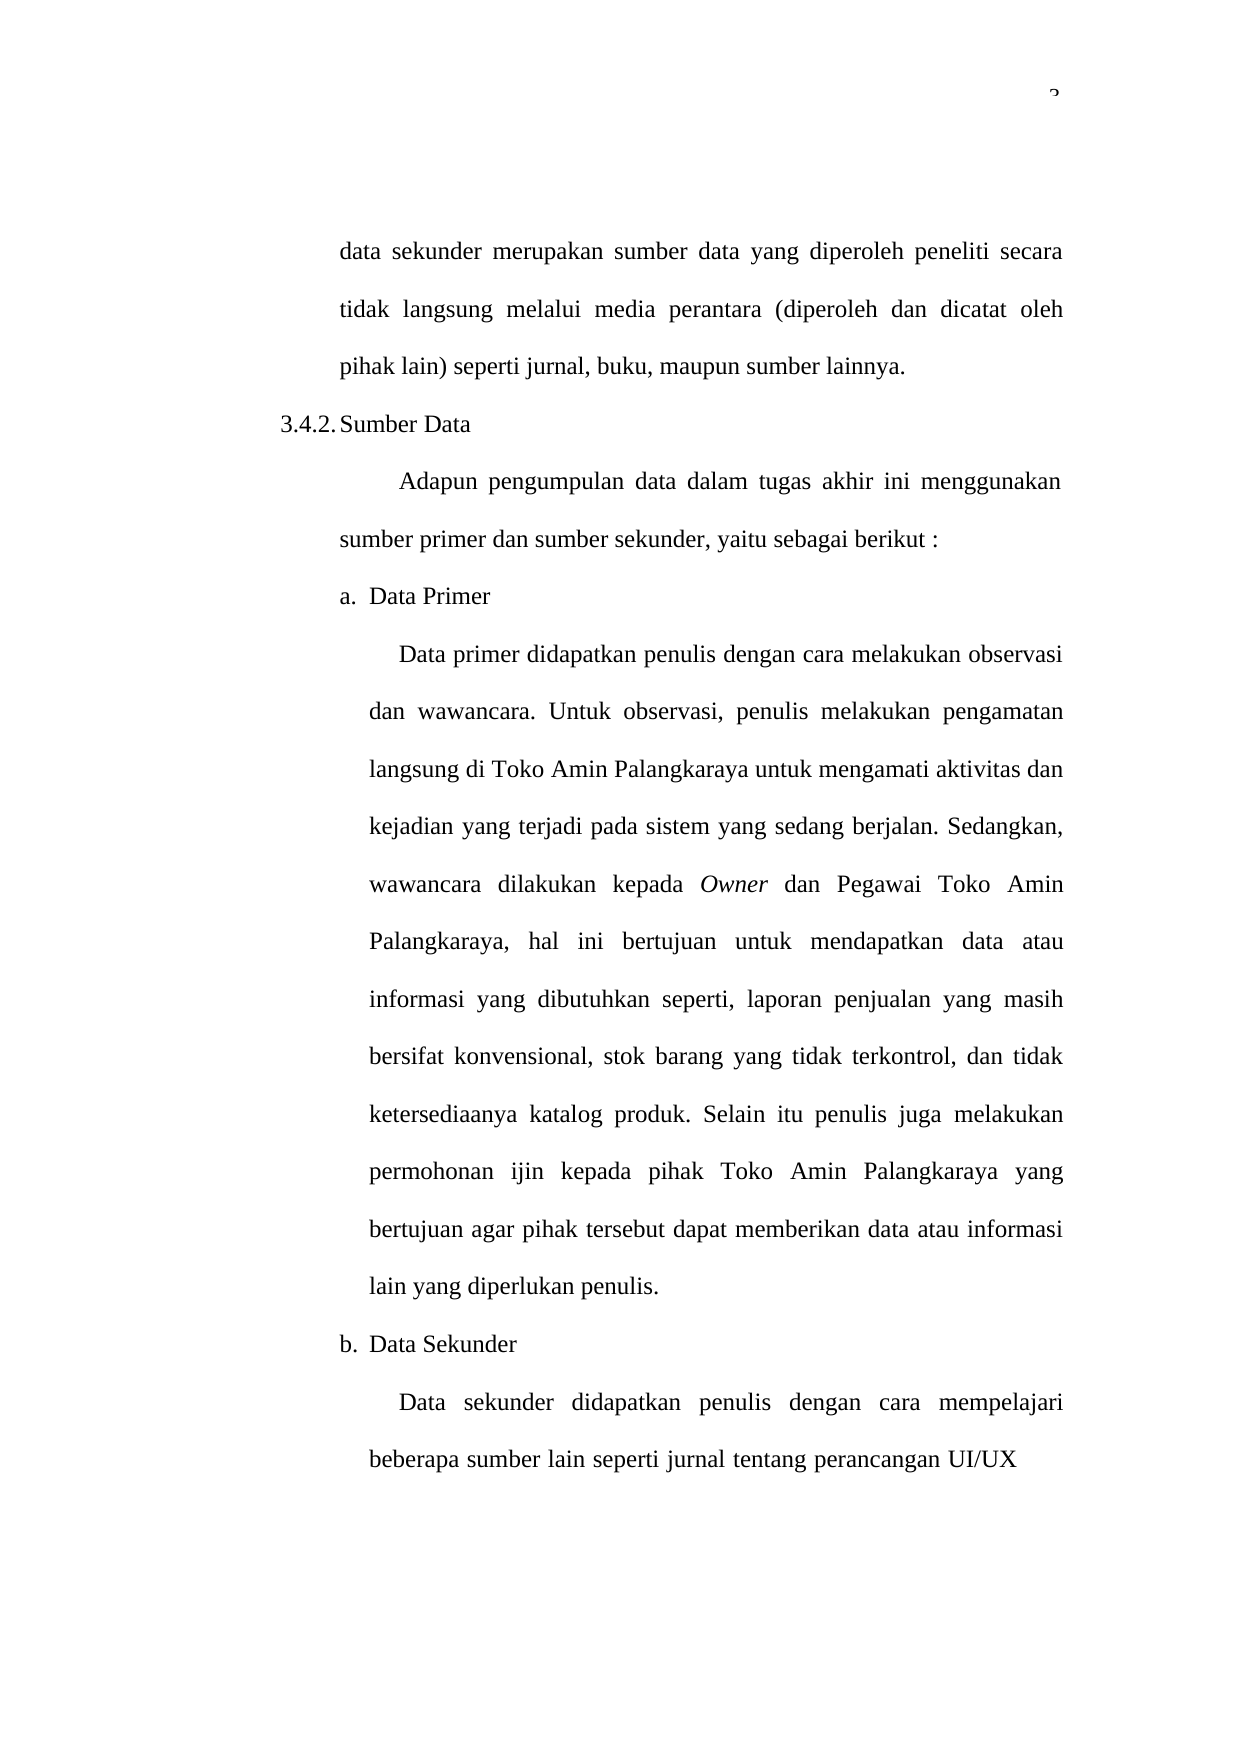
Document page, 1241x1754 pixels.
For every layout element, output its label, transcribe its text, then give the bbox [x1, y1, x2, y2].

text data sekunder merupakan sumber data yang diperoleh peneliti secara tidak langsung melalui media perantara (diperoleh dan dicatat oleh pihak lain) seperti jurnal, buku, maupun sumber lainnya. [339, 236, 1063, 380]
text Data sekunder didapatkan penulis dengan cara mempelajari beberapa sumber lain seperti jurnal tentang perancangan UI/UX [369, 1387, 1064, 1473]
text Data primer didapatkan penulis dengan cara melakukan observasi dan wawancara. Untuk observasi, penulis melakukan pengamatan langsung di Toko Amin Palangkaraya untuk mengamati aktivitas dan kejadian yang terjadi pada sistem yang sedang berjalan. Sedangkan, wawancara dilakukan kepada Owner dan Pegawai Toko Amin Palangkaraya, hal ini bertujuan untuk mendapatkan data atau informasi yang dibutuhkan seperti, laporan penjualan yang masih bersifat konvensional, stok barang yang tidak terkontrol, dan tidak ketersediaanya katalog produk. Selain itu penulis juga melakukan permohonan ijin kepada pihak Toko Amin Palangkaraya yang bertujuan agar pihak tersebut dapat memberikan data atau informasi lain yang diperlukan penulis. [369, 639, 1064, 1300]
list Data Primer [339, 581, 1176, 610]
text Adapun pengumpulan data dalam tugas akhir ini menggunakan sumber primer dan sumber sekunder, yaitu sebagai berikut : [339, 466, 1064, 553]
list Sumber Data [280, 409, 1176, 438]
list Data Sekunder [339, 1329, 1176, 1358]
